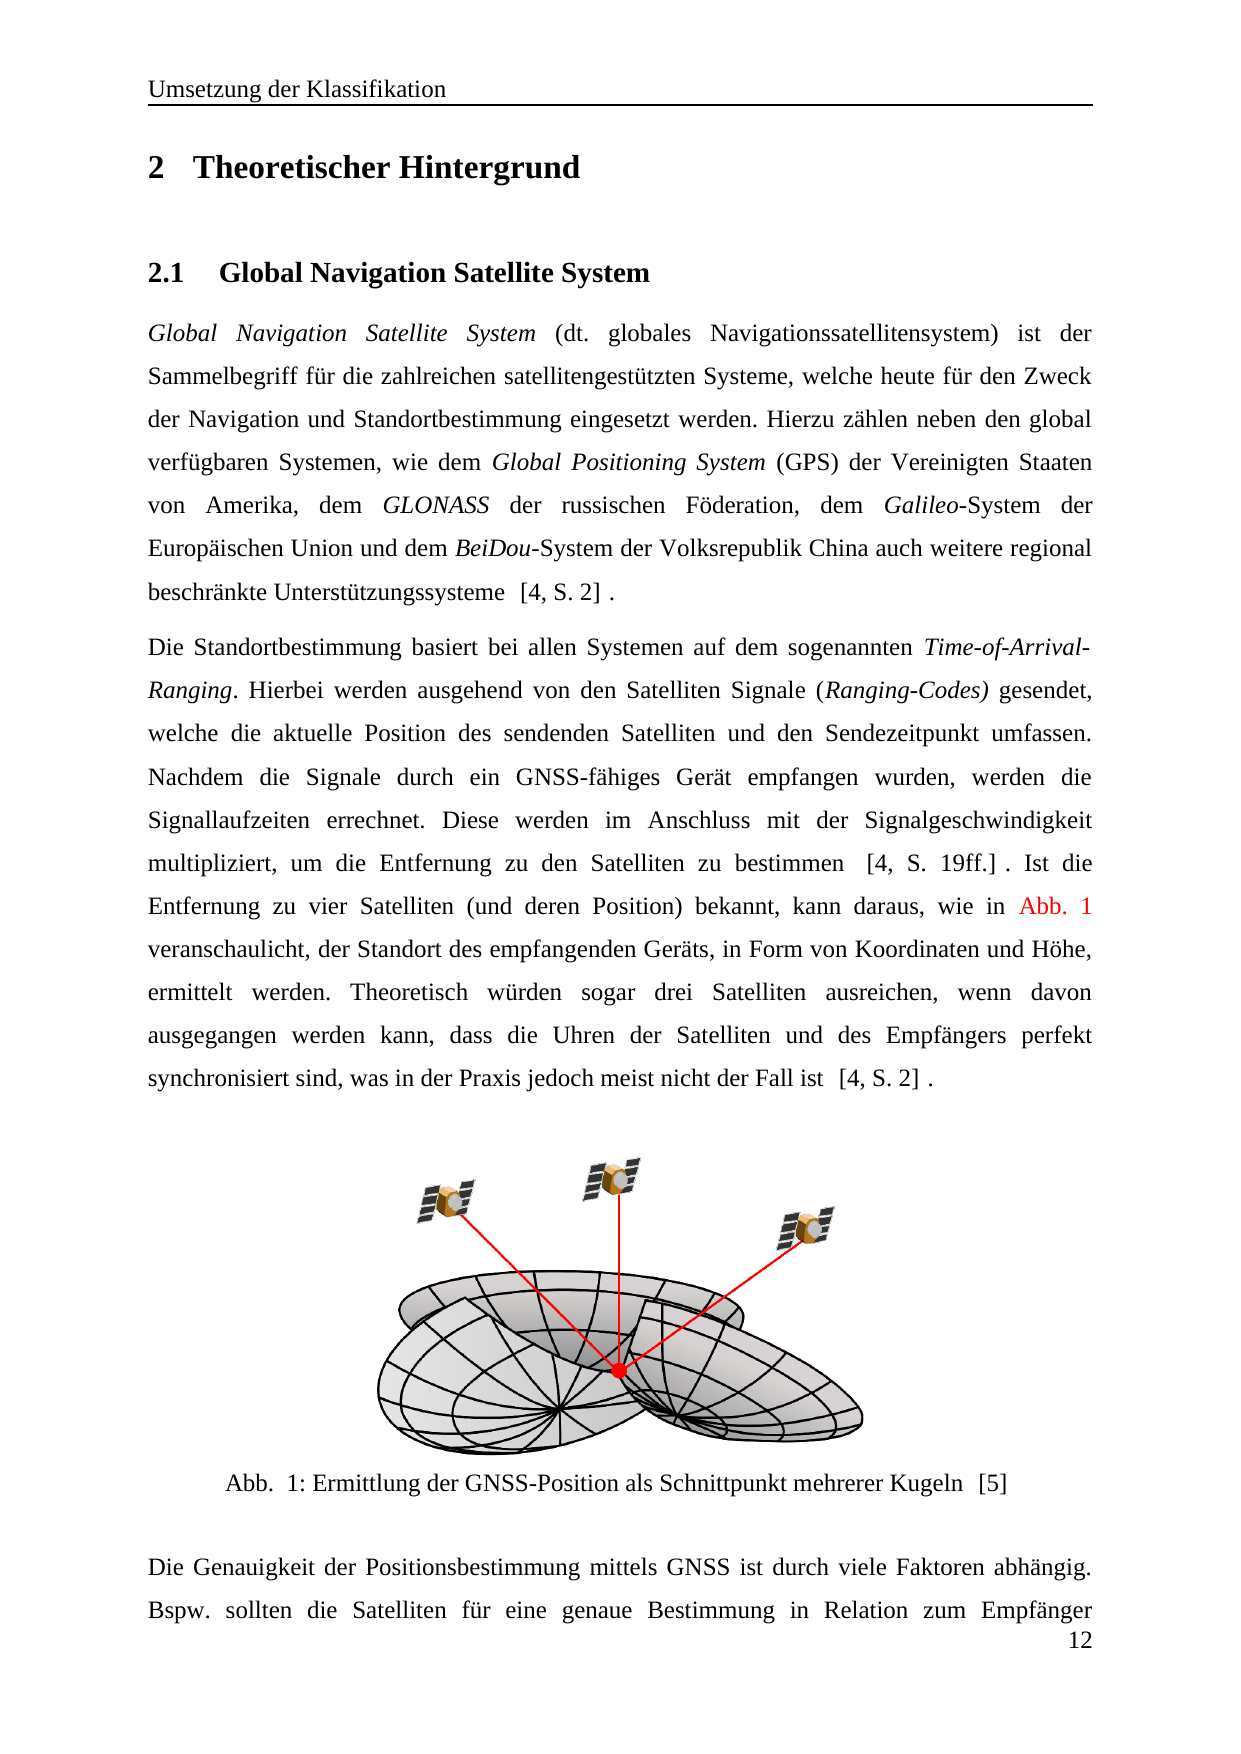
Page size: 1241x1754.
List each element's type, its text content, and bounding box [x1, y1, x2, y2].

picture [376, 1156, 864, 1456]
subtitle Theoretischer Hintergrund [148, 148, 1093, 186]
text Die Standortbestimmung basiert bei allen Systemen auf dem sogenannten Time-of-Arrival-Ranging. Hierbei werden ausgehend von den Satelliten Signale (Ranging-Codes) gesendet, welche die aktuelle Position des sendenden Satelliten und den Sendezeitpunkt umfassen. Nachdem die Signale durch ein GNSS-fähiges Gerät empfangen wurden, werden die Signallaufzeiten errechnet. Diese werden im Anschluss mit der Signalgeschwindigkeit multipliziert, um die Entfernung zu den Satelliten zu bestimmen . Ist die Entfernung zu vier Satelliten (und deren Position) bekannt, kann daraus, wie in Abb. 1 veranschaulicht, der Standort des empfangenden Geräts, in Form von Koordinaten und Höhe, ermittelt werden. Theoretisch würden sogar drei Satelliten ausreichen, wenn davon ausgegangen werden kann, dass die Uhren der Satelliten und des Empfängers perfekt synchronisiert sind, was in der Praxis jedoch meist nicht der Fall ist . [148, 632, 1093, 1092]
subtitle Global Navigation Satellite System [148, 255, 1093, 289]
text Abb. : Ermittlung der GNSS-Position als Schnittpunkt mehrerer Kugeln [148, 1468, 1093, 1496]
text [148, 1552, 1093, 1624]
text Global Navigation Satellite System (dt. globales Navigationssatellitensystem) ist der Sammelbegriff für die zahlreichen satellitengestützten Systeme, welche heute für den Zweck der Navigation und Standortbestimmung eingesetzt werden. Hierzu zählen neben den global verfügbaren Systemen, wie dem Global Positioning System (GPS) der Vereinigten Staaten von Amerika, dem GLONASS der russischen Föderation, dem Galileo-System der Europäischen Union und dem BeiDou-System der Volksrepublik China auch weitere regional beschränkte Unterstützungssysteme . [148, 318, 1093, 605]
